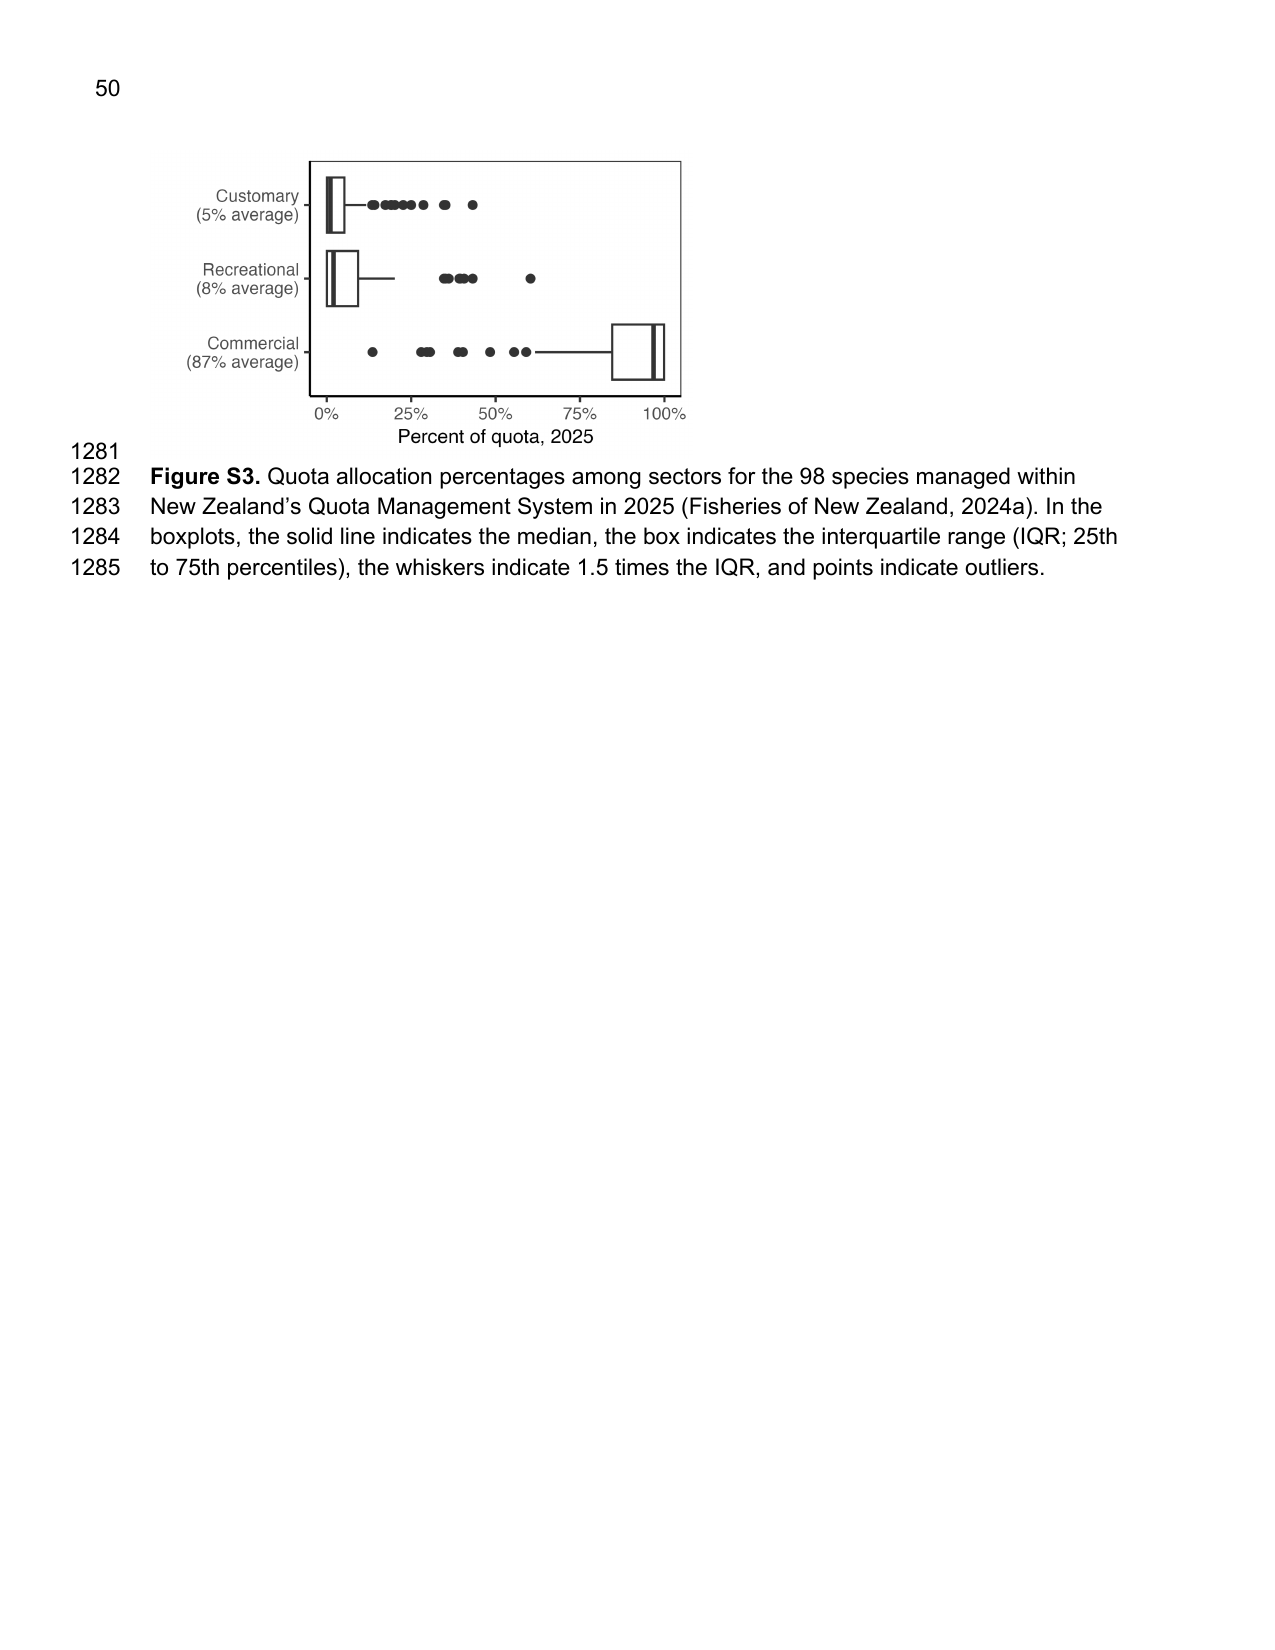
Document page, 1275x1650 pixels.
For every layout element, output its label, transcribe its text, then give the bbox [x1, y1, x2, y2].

picture [150, 150, 693, 459]
text Figure S3. Quota allocation percentages among sectors for the 98 species managed within New Zealand’s Quota Management System in 2025 (Fisheries of New Zealand, 2024a). In the boxplots, the solid line indicates the median, the box indicates the interquartile range (IQR; 25th to 75th percentiles), the whiskers indicate 1.5 times the IQR, and points indicate outliers. [150, 463, 1125, 580]
